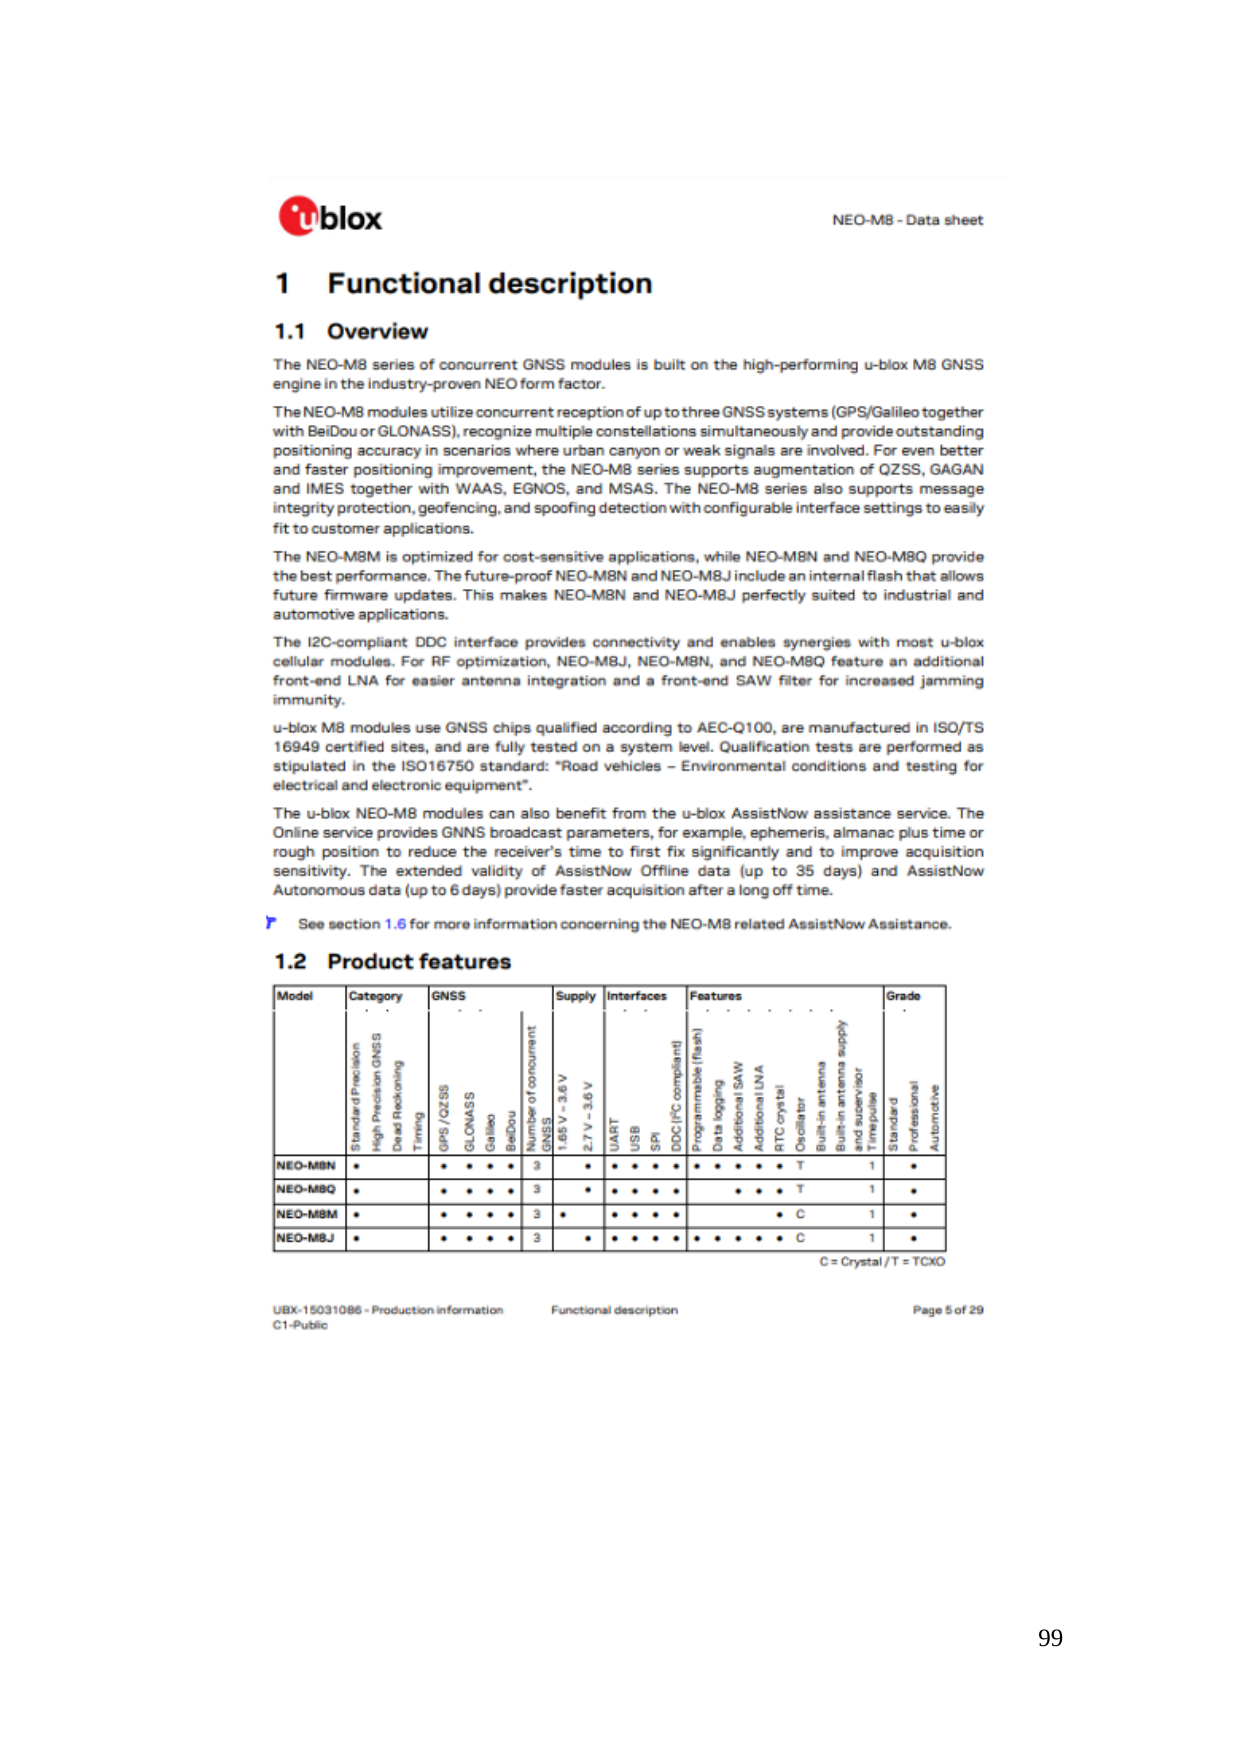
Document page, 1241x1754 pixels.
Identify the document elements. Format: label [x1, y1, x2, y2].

picture [266, 177, 1033, 1400]
